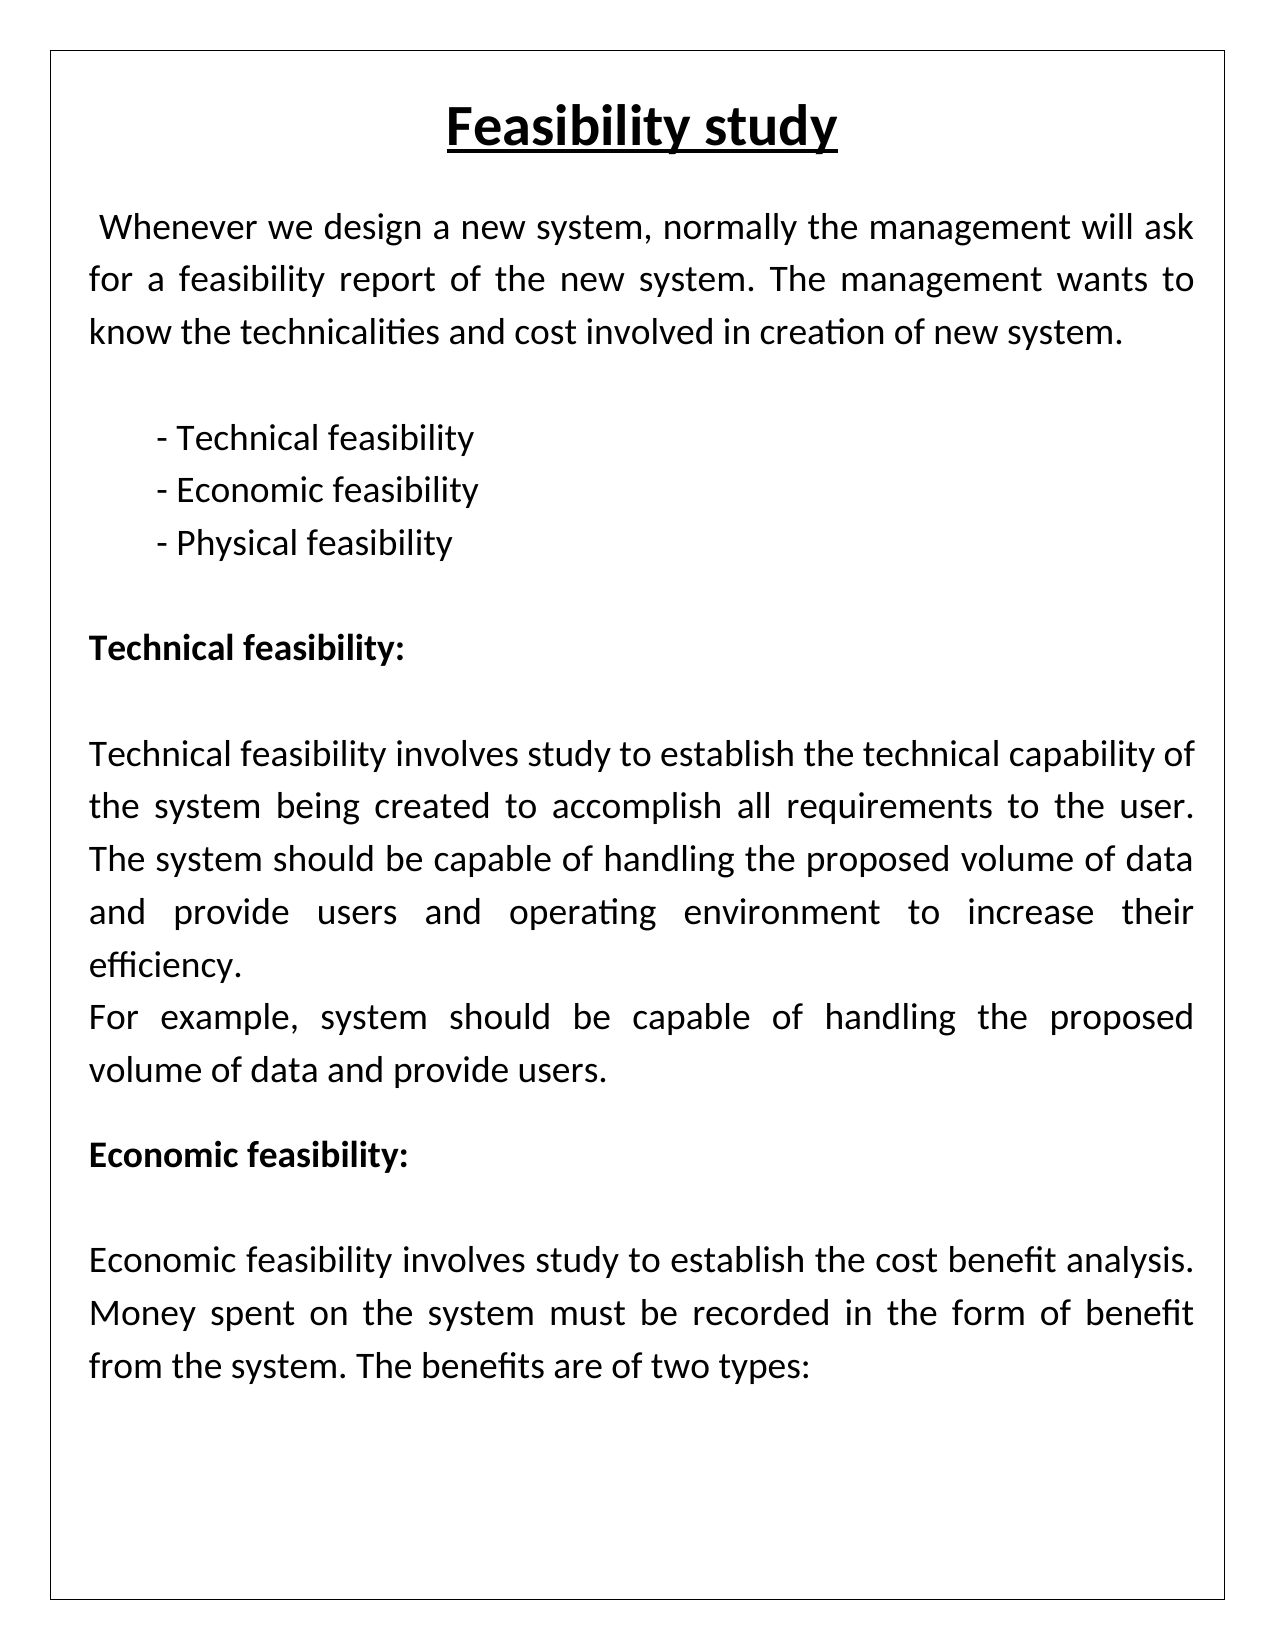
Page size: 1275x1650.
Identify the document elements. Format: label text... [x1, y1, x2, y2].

text - Physical feasibility [89, 519, 1196, 565]
text Economic feasibility: [89, 1131, 1196, 1177]
text For example, system should be capable of handling the proposed volume of data and provide users. [89, 993, 1196, 1092]
text Technical feasibility: [89, 624, 1196, 670]
text Feasibility study [89, 89, 1196, 160]
text Whenever we design a new system, normally the management will ask for a feasibility report of the new system. The management wants to know the technicalities and cost involved in creation of new system. [89, 203, 1196, 354]
text - Technical feasibility [89, 413, 1196, 459]
text Economic feasibility involves study to establish the cost benefit analysis. Money spent on the system must be recorded in the form of benefit from the system. The benefits are of two types: [89, 1236, 1196, 1388]
text - Economic feasibility [89, 466, 1196, 512]
text Technical feasibility involves study to establish the technical capability of the system being created to accomplish all requirements to the user. The system should be capable of handling the proposed volume of data and provide users and operating environment to increase their efficiency. [89, 730, 1196, 986]
